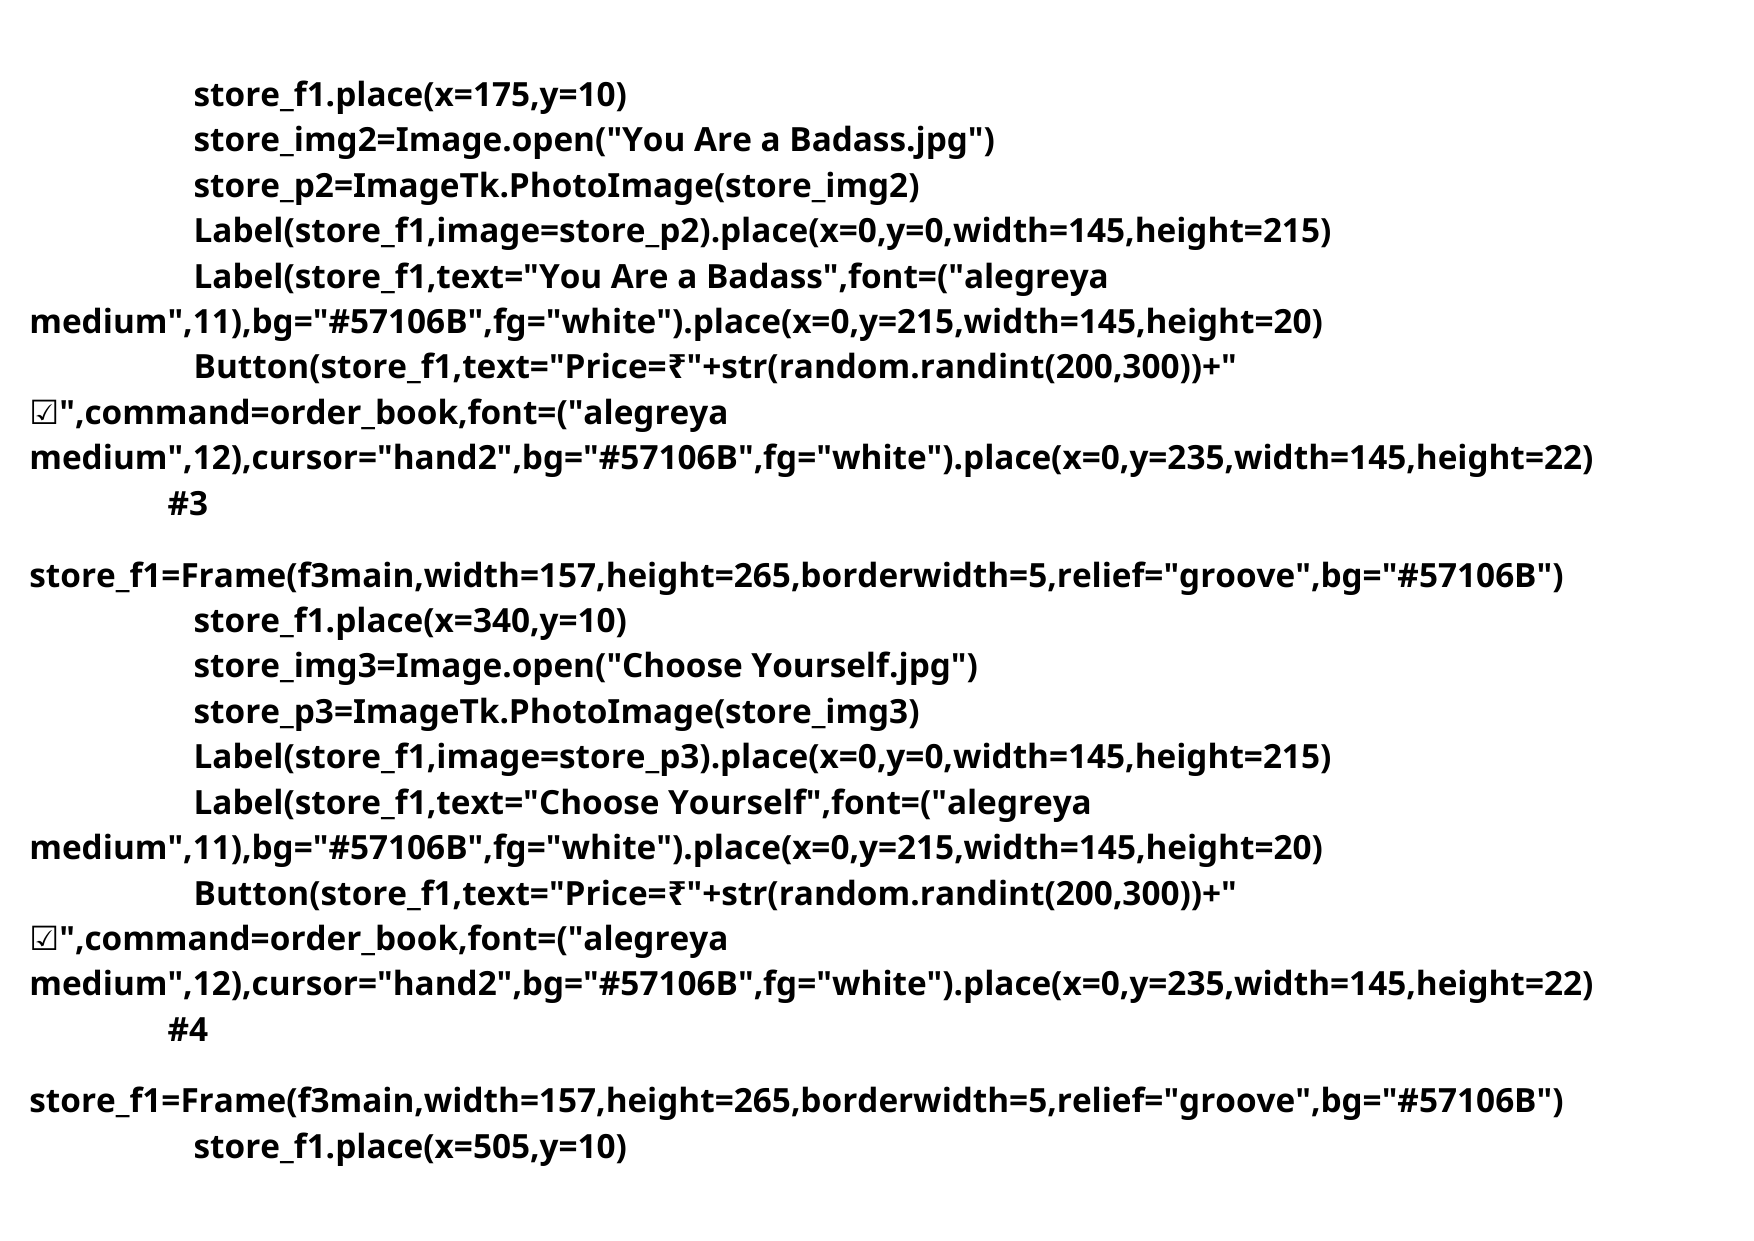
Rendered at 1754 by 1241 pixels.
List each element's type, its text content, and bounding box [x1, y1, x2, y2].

text Label(store_f1,image=store_p2).place(x=0,y=0,width=145,height=215) [29, 207, 1643, 252]
text store_f1.place(x=505,y=10) [29, 1123, 1643, 1168]
text store_p3=ImageTk.PhotoImage(store_img3) [29, 688, 1643, 733]
text #4 [29, 1006, 1643, 1051]
text Label(store_f1,text="Choose Yourself",font=("alegreya medium",11),bg="#57106B",fg="white").place(x=0,y=215,width=145,height=20) [29, 778, 1643, 869]
text Label(store_f1,text="You Are a Badass",font=("alegreya medium",11),bg="#57106B",fg="white").place(x=0,y=215,width=145,height=20) [29, 252, 1643, 343]
text store_f1=Frame(f3main,width=157,height=265,borderwidth=5,relief="groove",bg="#57106B") [29, 525, 1643, 597]
text store_img3=Image.open("Choose Yourself.jpg") [29, 642, 1643, 688]
text store_p2=ImageTk.PhotoImage(store_img2) [29, 162, 1643, 207]
text #3 [29, 479, 1643, 525]
text store_f1.place(x=340,y=10) [29, 597, 1643, 642]
text store_f1=Frame(f3main,width=157,height=265,borderwidth=5,relief="groove",bg="#57106B") [29, 1051, 1643, 1123]
text Label(store_f1,image=store_p3).place(x=0,y=0,width=145,height=215) [29, 733, 1643, 778]
text store_img2=Image.open("You Are a Badass.jpg") [29, 116, 1643, 162]
text store_f1.place(x=175,y=10) [29, 71, 1643, 116]
